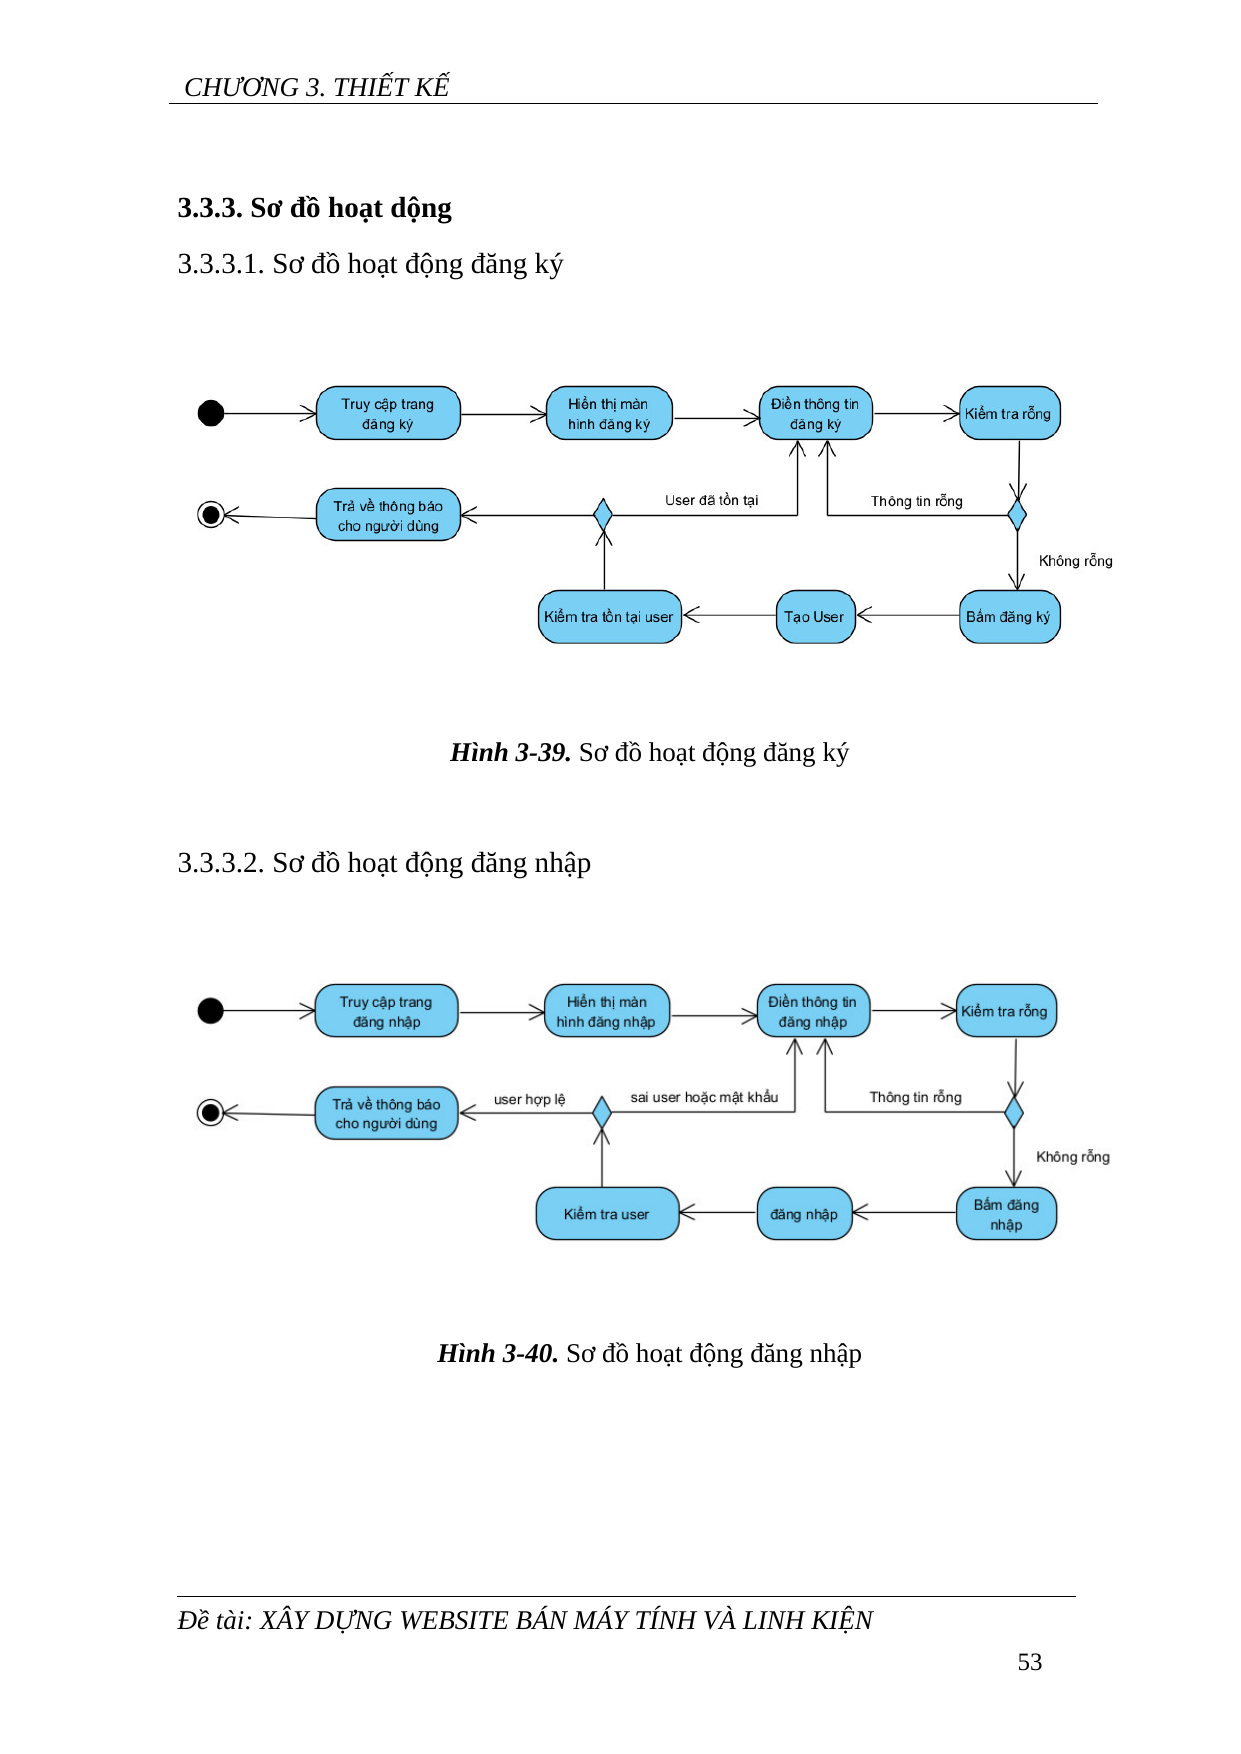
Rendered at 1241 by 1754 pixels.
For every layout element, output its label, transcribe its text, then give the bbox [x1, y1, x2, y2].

picture [177, 963, 1123, 1259]
subtitle Sơ đồ hoạt động đăng nhập [177, 845, 1122, 878]
picture [177, 364, 1123, 658]
subtitle Sơ đồ hoạt dộng [177, 190, 1122, 223]
subtitle Sơ đồ hoạt động đăng ký [177, 246, 1122, 279]
